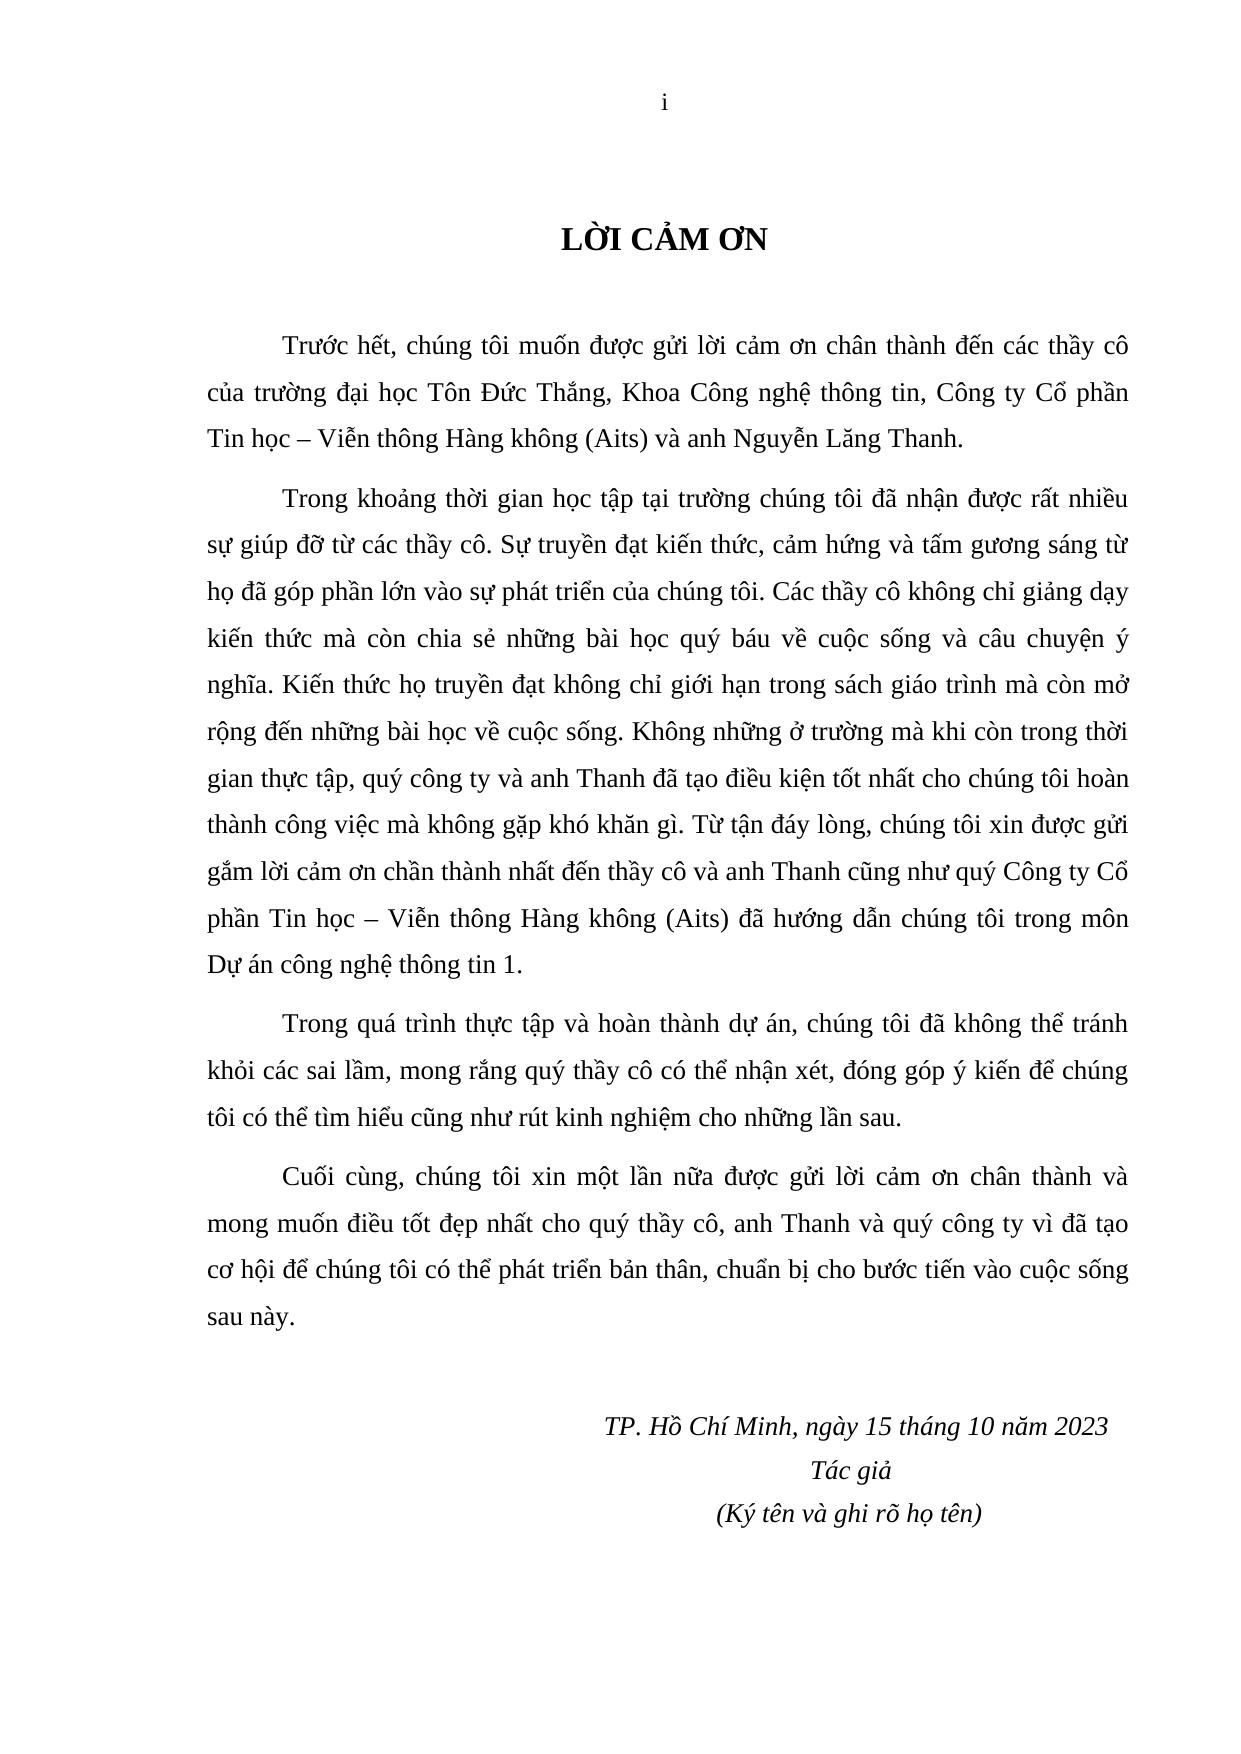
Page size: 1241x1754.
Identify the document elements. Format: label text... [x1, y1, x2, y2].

text TP. Hồ Chí Minh, ngày 15 tháng 10 năm 2023 [582, 1410, 1122, 1441]
text (Ký tên và ghi rõ họ tên) [541, 1497, 1122, 1528]
text Trong quá trình thực tập và hoàn thành dự án, chúng tôi đã không thể tránh khỏi các sai lầm, mong rắng quý thầy cô có thể nhận xét, đóng góp ý kiến để chúng tôi có thể tìm hiểu cũng như rút kinh nghiệm cho những lần sau. [207, 1008, 1130, 1132]
text LỜI CẢM ƠN [207, 219, 1122, 258]
text Trong khoảng thời gian học tập tại trường chúng tôi đã nhận được rất nhiều sự giúp đỡ từ các thầy cô. Sự truyền đạt kiến thức, cảm hứng và tấm gương sáng từ họ đã góp phần lớn vào sự phát triển của chúng tôi. Các thầy cô không chỉ giảng dạy kiến thức mà còn chia sẻ những bài học quý báu về cuộc sống và câu chuyện ý nghĩa. Kiến thức họ truyền đạt không chỉ giới hạn trong sách giáo trình mà còn mở rộng đến những bài học về cuộc sống. Không những ở trường mà khi còn trong thời gian thực tập, quý công ty và anh Thanh đã tạo điều kiện tốt nhất cho chúng tôi hoàn thành công việc mà không gặp khó khăn gì. Từ tận đáy lòng, chúng tôi xin được gửi gắm lời cảm ơn chần thành nhất đến thầy cô và anh Thanh cũng như quý Công ty Cổ phần Tin học – Viễn thông Hàng không (Aits) đã hướng dẫn chúng tôi trong môn Dự án công nghệ thông tin 1. [207, 482, 1130, 979]
text Tác giả [582, 1454, 1122, 1485]
text Trước hết, chúng tôi muốn được gửi lời cảm ơn chân thành đến các thầy cô của trường đại học Tôn Đức Thắng, Khoa Công nghệ thông tin, Công ty Cổ phần Tin học – Viễn thông Hàng không (Aits) và anh Nguyễn Lăng Thanh. [207, 329, 1130, 454]
text Cuối cùng, chúng tôi xin một lần nữa được gửi lời cảm ơn chân thành và mong muốn điều tốt đẹp nhất cho quý thầy cô, anh Thanh và quý công ty vì đã tạo cơ hội để chúng tôi có thể phát triển bản thân, chuẩn bị cho bước tiến vào cuộc sống sau này. [207, 1160, 1130, 1331]
